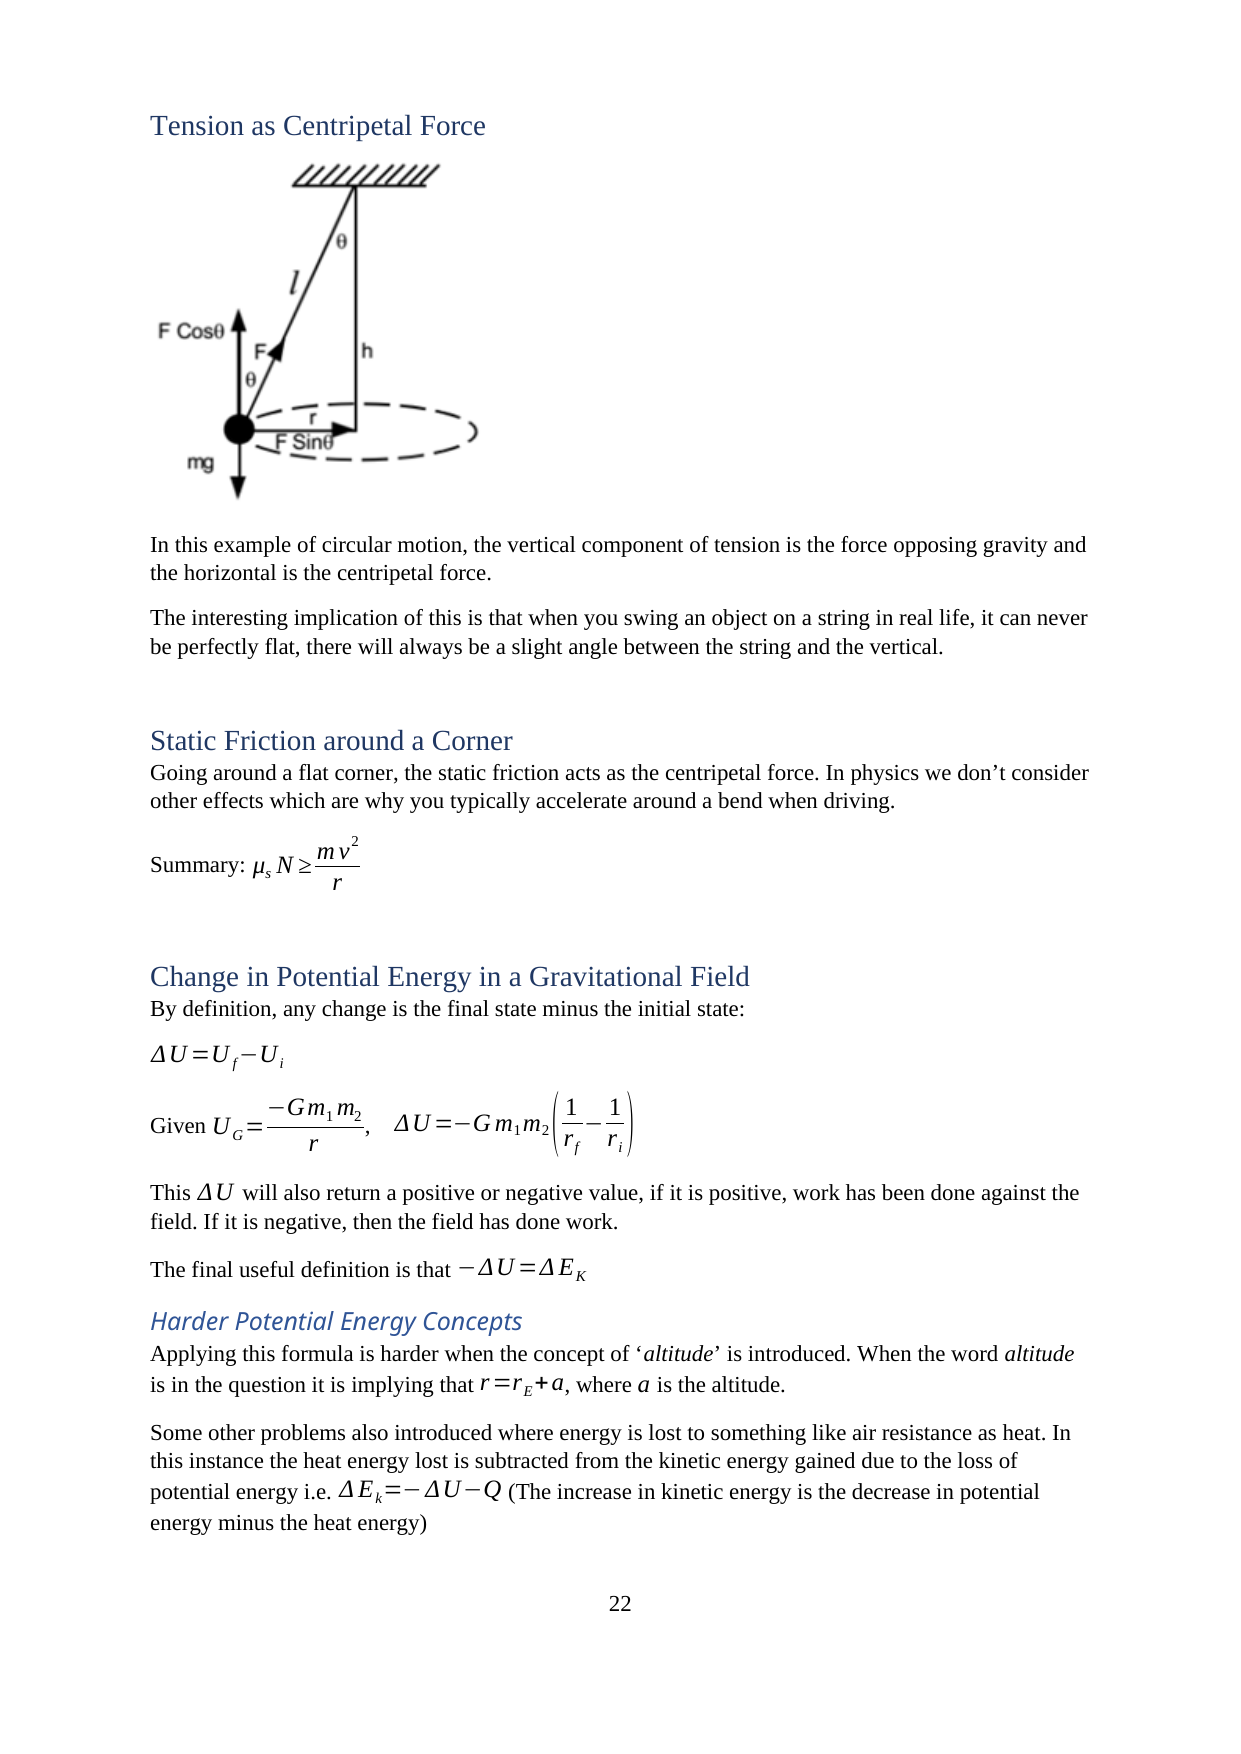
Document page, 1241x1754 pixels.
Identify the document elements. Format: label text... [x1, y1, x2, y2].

text Some other problems also introduced where energy is lost to something like air resistance as heat. In this instance the heat energy lost is subtracted from the kinetic energy gained due to the loss of potential energy i.e. (The increase in kinetic energy is the decrease in potential energy minus the heat energy) [150, 1418, 1090, 1535]
text Summary: [150, 833, 1090, 895]
subtitle Harder Potential Energy Concepts [150, 1303, 1090, 1337]
subtitle Tension as Centripetal Force [150, 108, 1090, 141]
text By definition, any change is the final state minus the initial state: [150, 995, 1090, 1022]
text Applying this formula is harder when the concept of ‘altitude’ is introduced. When the word altitude is in the question it is implying that , where is the altitude. [150, 1340, 1090, 1400]
text Given , [150, 1090, 1090, 1159]
picture [150, 143, 557, 512]
text This will also return a positive or negative value, if it is positive, work has been done against the field. If it is negative, then the field has done work. [150, 1178, 1090, 1234]
text Going around a flat corner, the static friction acts as the centripetal force. In physics we don’t consider other effects which are why you typically accelerate around a bend when driving. [150, 759, 1090, 814]
text The interesting implication of this is that when you swing an object on a string in real life, it can never be perfectly flat, there will always be a slight angle between the string and the vertical. [150, 604, 1090, 659]
text In this example of circular motion, the vertical component of tension is the force opposing gravity and the horizontal is the centripetal force. [150, 531, 1090, 586]
text The final useful definition is that [150, 1253, 1090, 1284]
subtitle Static Friction around a Corner [150, 723, 1090, 757]
subtitle Change in Potential Energy in a Gravitational Field [150, 959, 1090, 993]
